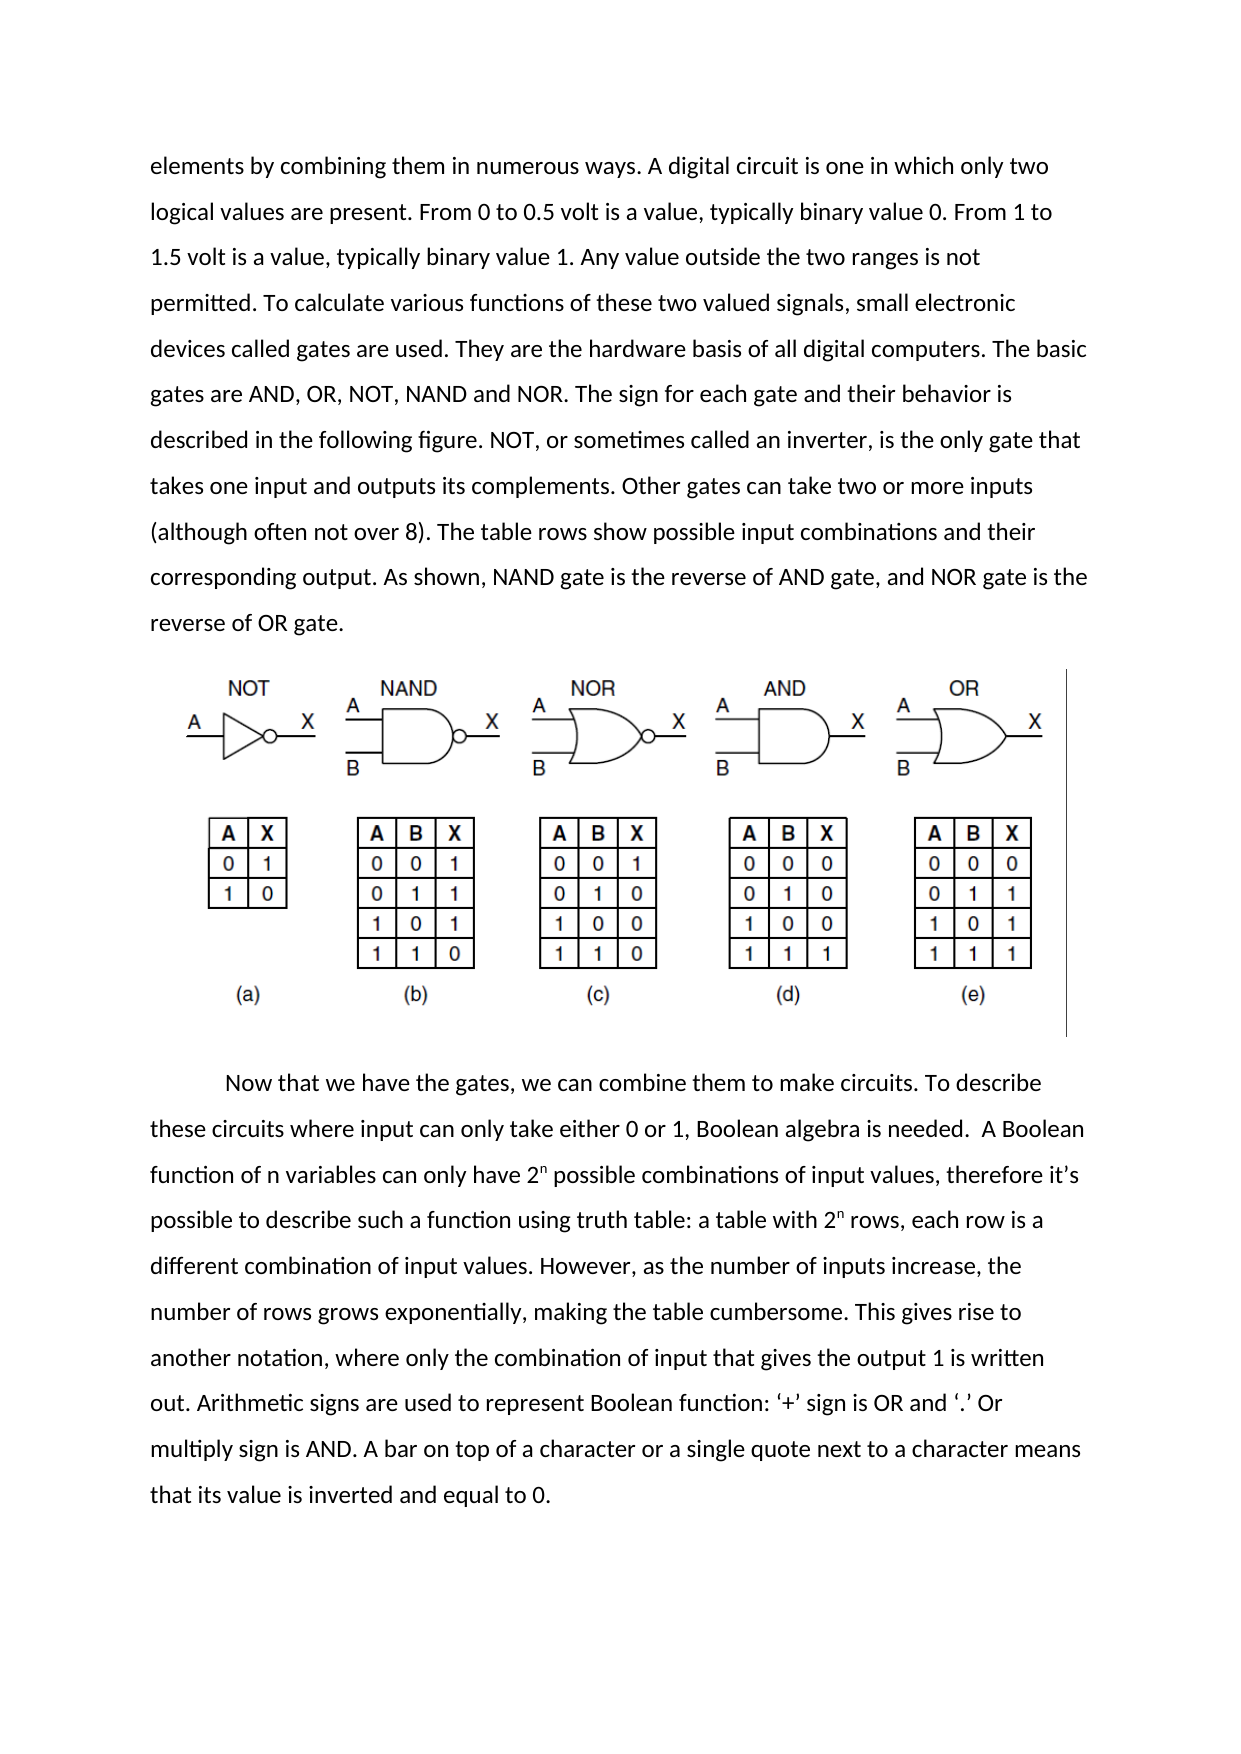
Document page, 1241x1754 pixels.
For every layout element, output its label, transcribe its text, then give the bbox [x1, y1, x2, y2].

picture [150, 669, 1067, 1037]
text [150, 150, 1090, 638]
text Now that we have the gates, we can combine them to make circuits. To describe these circuits where input can only take either 0 or 1, Boolean algebra is needed. A Boolean function of n variables can only have 2n possible combinations of input values, therefore it’s possible to describe such a function using truth table: a table with 2n rows, each row is a different combination of input values. However, as the number of inputs increase, the number of rows grows exponentially, making the table cumbersome. This gives rise to another notation, where only the combination of input that gives the output 1 is written out. Arithmetic signs are used to represent Boolean function: ‘+’ sign is OR and ‘.’ Or multiply sign is AND. A bar on top of a character or a single quote next to a character means that its value is inverted and equal to 0. [150, 1067, 1090, 1509]
